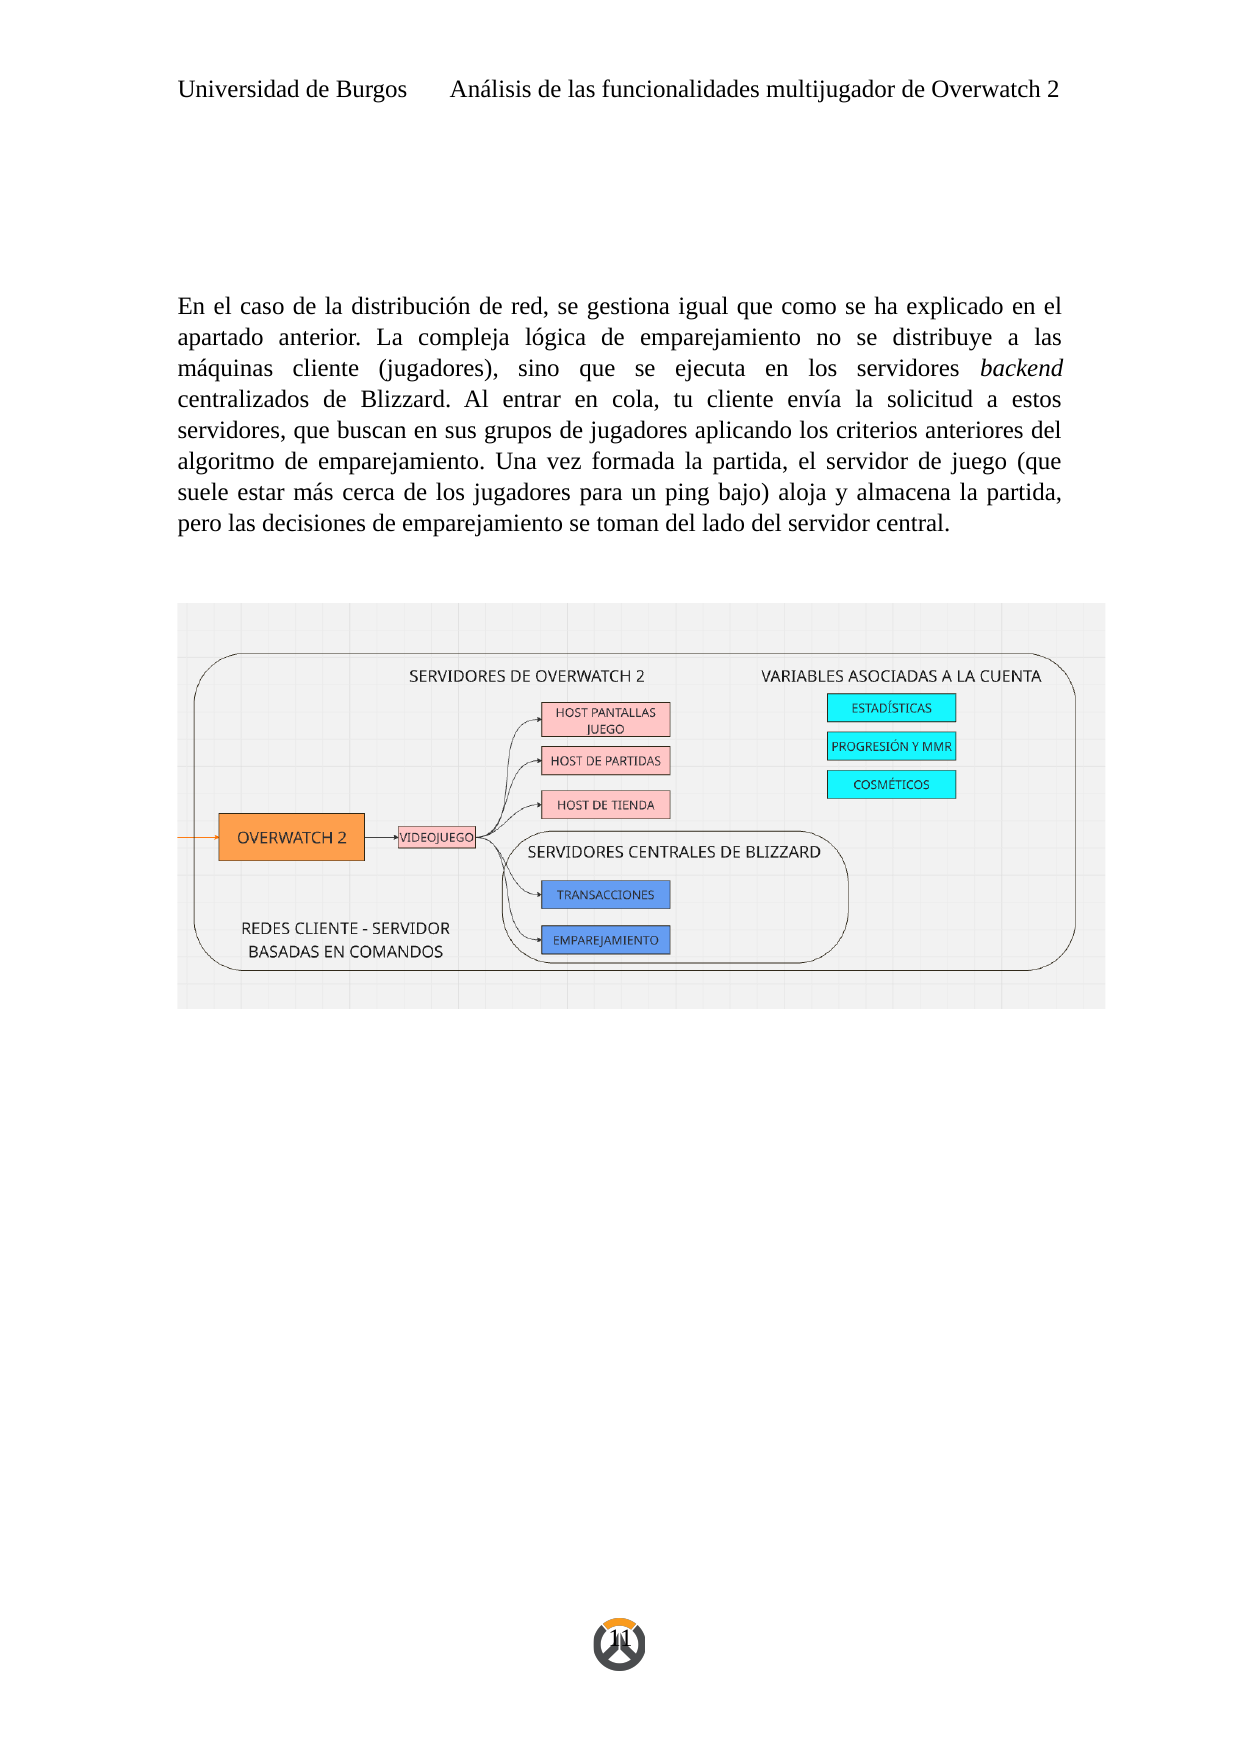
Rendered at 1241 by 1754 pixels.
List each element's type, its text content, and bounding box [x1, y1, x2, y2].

text En el caso de la distribución de red, se gestiona igual que como se ha explicado en el apartado anterior. La compleja lógica de emparejamiento no se distribuye a las máquinas cliente (jugadores), sino que se ejecuta en los servidores backend centralizados de Blizzard. Al entrar en cola, tu cliente envía la solicitud a estos servidores, que buscan en sus grupos de jugadores aplicando los criterios anteriores del algoritmo de emparejamiento. Una vez formada la partida, el servidor de juego (que suele estar más cerca de los jugadores para un ping bajo) aloja y almacena la partida, pero las decisiones de emparejamiento se toman del lado del servidor central. [177, 291, 1063, 537]
picture [177, 603, 1106, 1009]
picture [593, 1618, 645, 1671]
